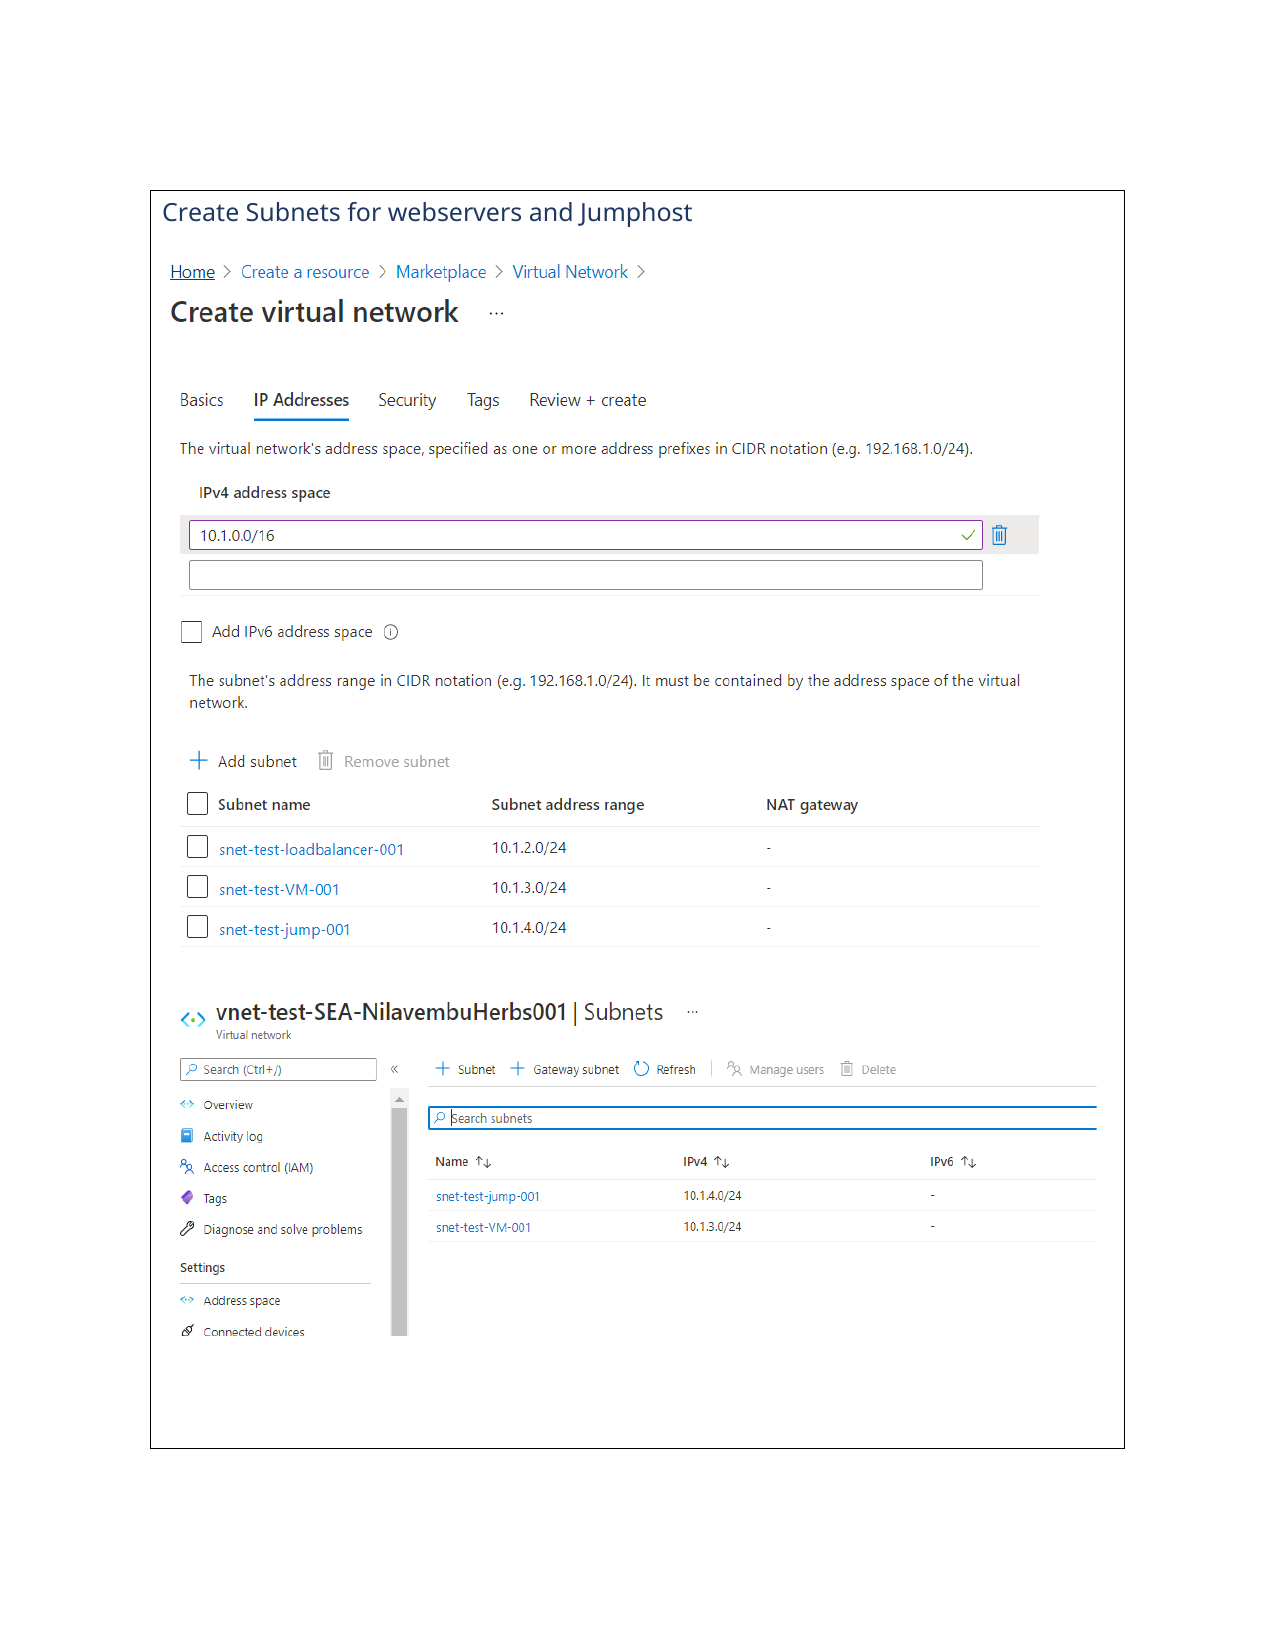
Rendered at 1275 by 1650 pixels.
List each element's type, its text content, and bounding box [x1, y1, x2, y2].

picture [161, 257, 1093, 961]
picture [161, 988, 1097, 1336]
table_header Create Subnets for webservers and Jumphost [151, 191, 1124, 1448]
